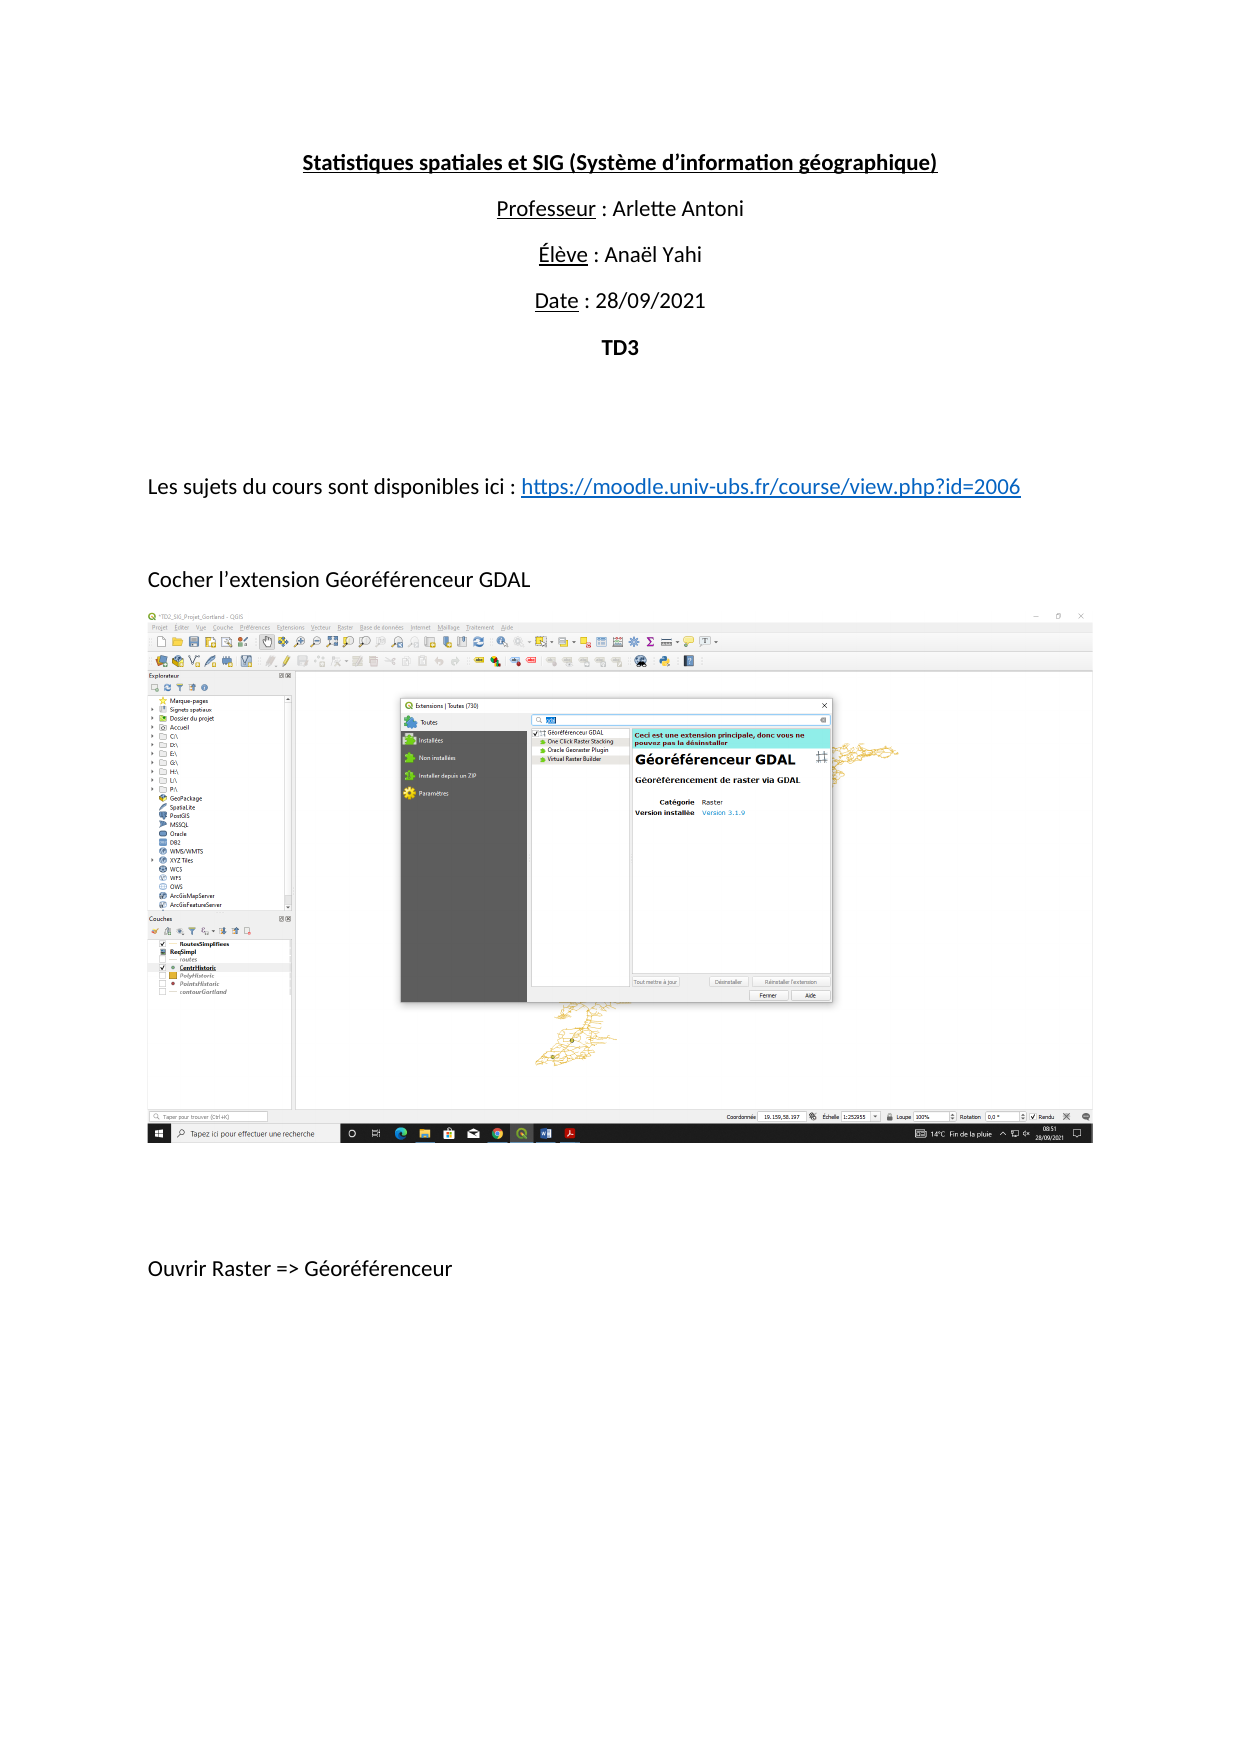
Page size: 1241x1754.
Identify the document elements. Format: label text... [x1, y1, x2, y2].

text Statistiques spatiales et SIG (Système d’information géographique) [148, 148, 1093, 176]
text Les sujets du cours sont disponibles ici : https://moodle.univ-ubs.fr/course/view.php?id=2006 [148, 472, 1093, 500]
text TD3 [148, 333, 1093, 361]
picture [147, 611, 1093, 1143]
text Professeur : Arlette Antoni [148, 194, 1093, 222]
text Cocher l’extension Géoréférenceur GDAL [148, 565, 1093, 593]
text Élève : Anaël Yahi [148, 240, 1093, 268]
text Ouvrir Raster => Géoréférenceur [148, 1254, 1093, 1282]
text Date : 28/09/2021 [148, 287, 1093, 315]
